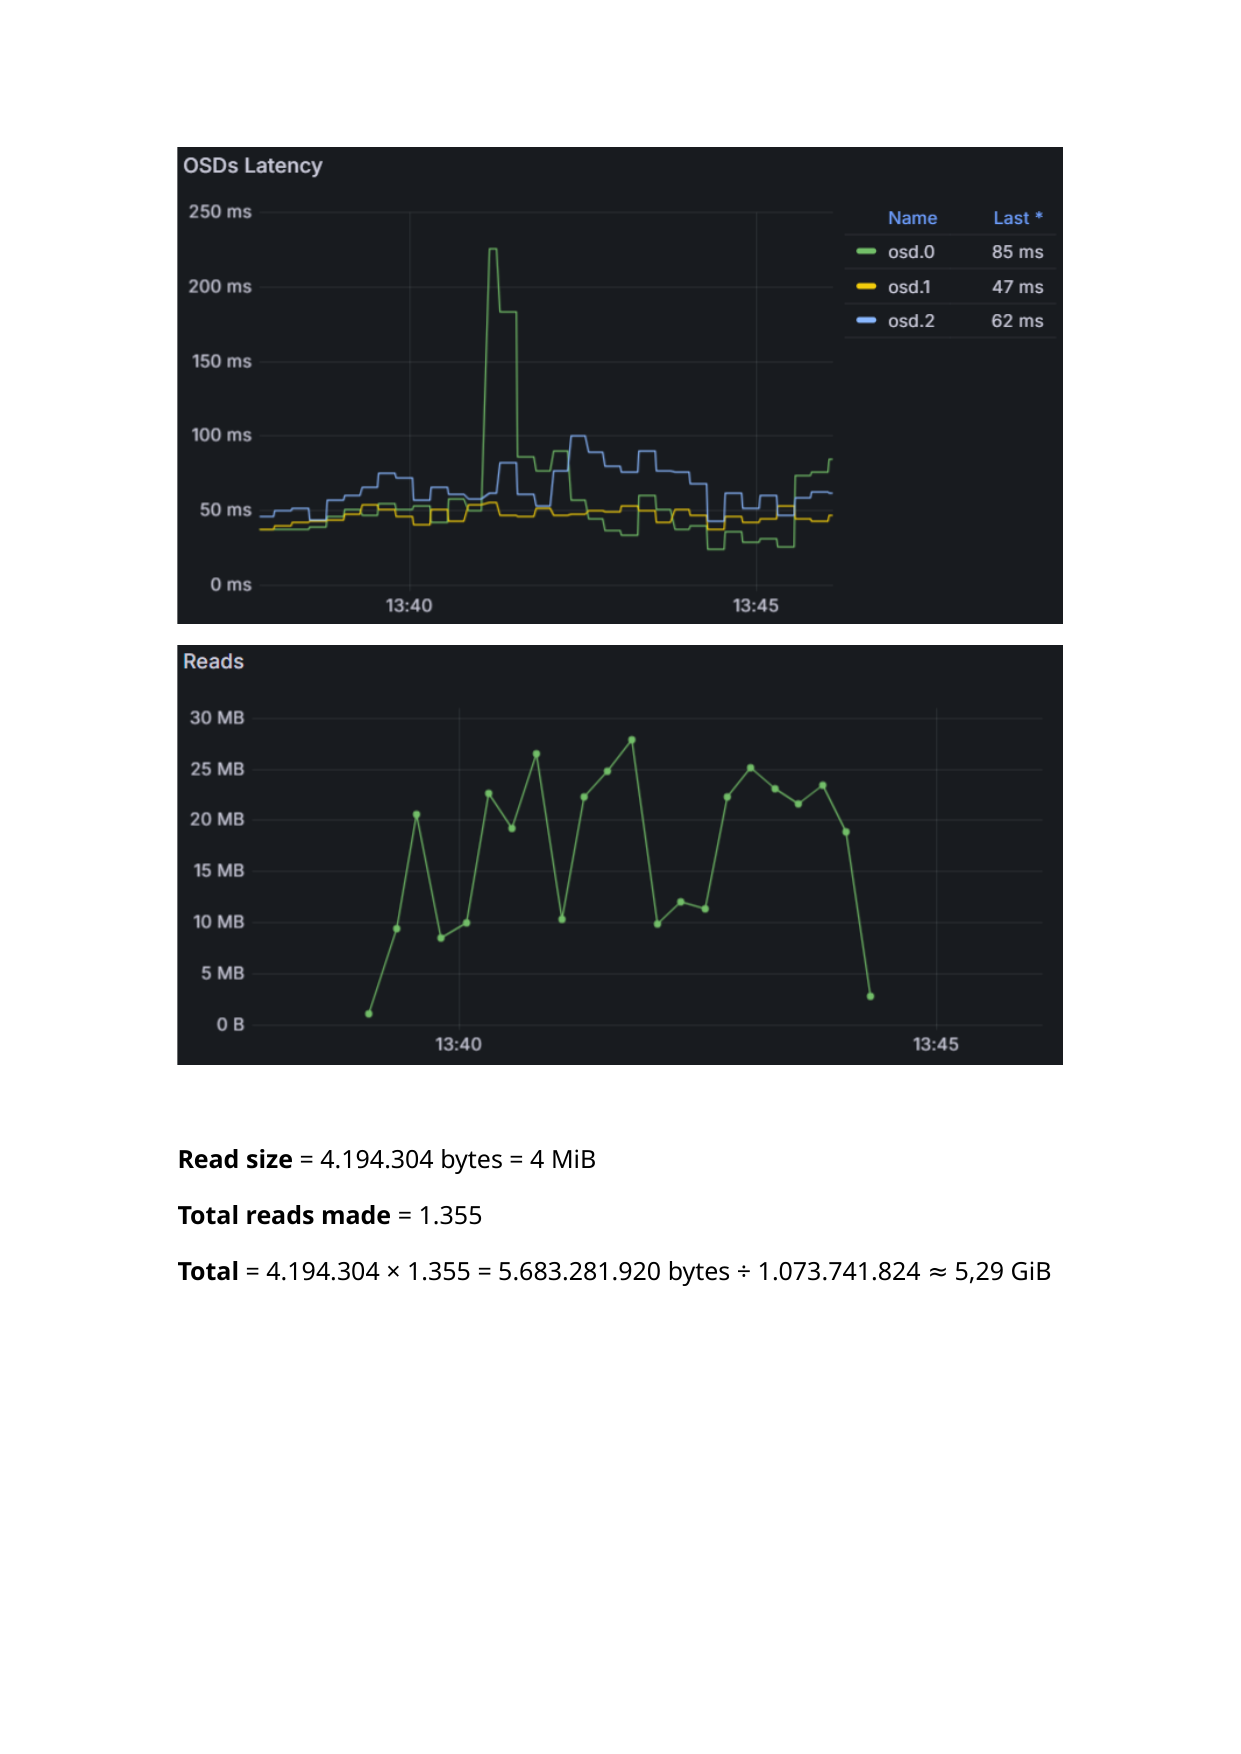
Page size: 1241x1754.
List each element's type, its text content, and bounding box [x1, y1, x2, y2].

picture [177, 147, 1063, 624]
text Total reads made = 1.355 [177, 1198, 1063, 1232]
picture [177, 645, 1063, 1065]
text Total = 4.194.304 × 1.355 = 5.683.281.920 bytes ÷ 1.073.741.824 ≈ 5,29 GiB [177, 1254, 1063, 1288]
text Read size = 4.194.304 bytes = 4 MiB [177, 1142, 1063, 1176]
